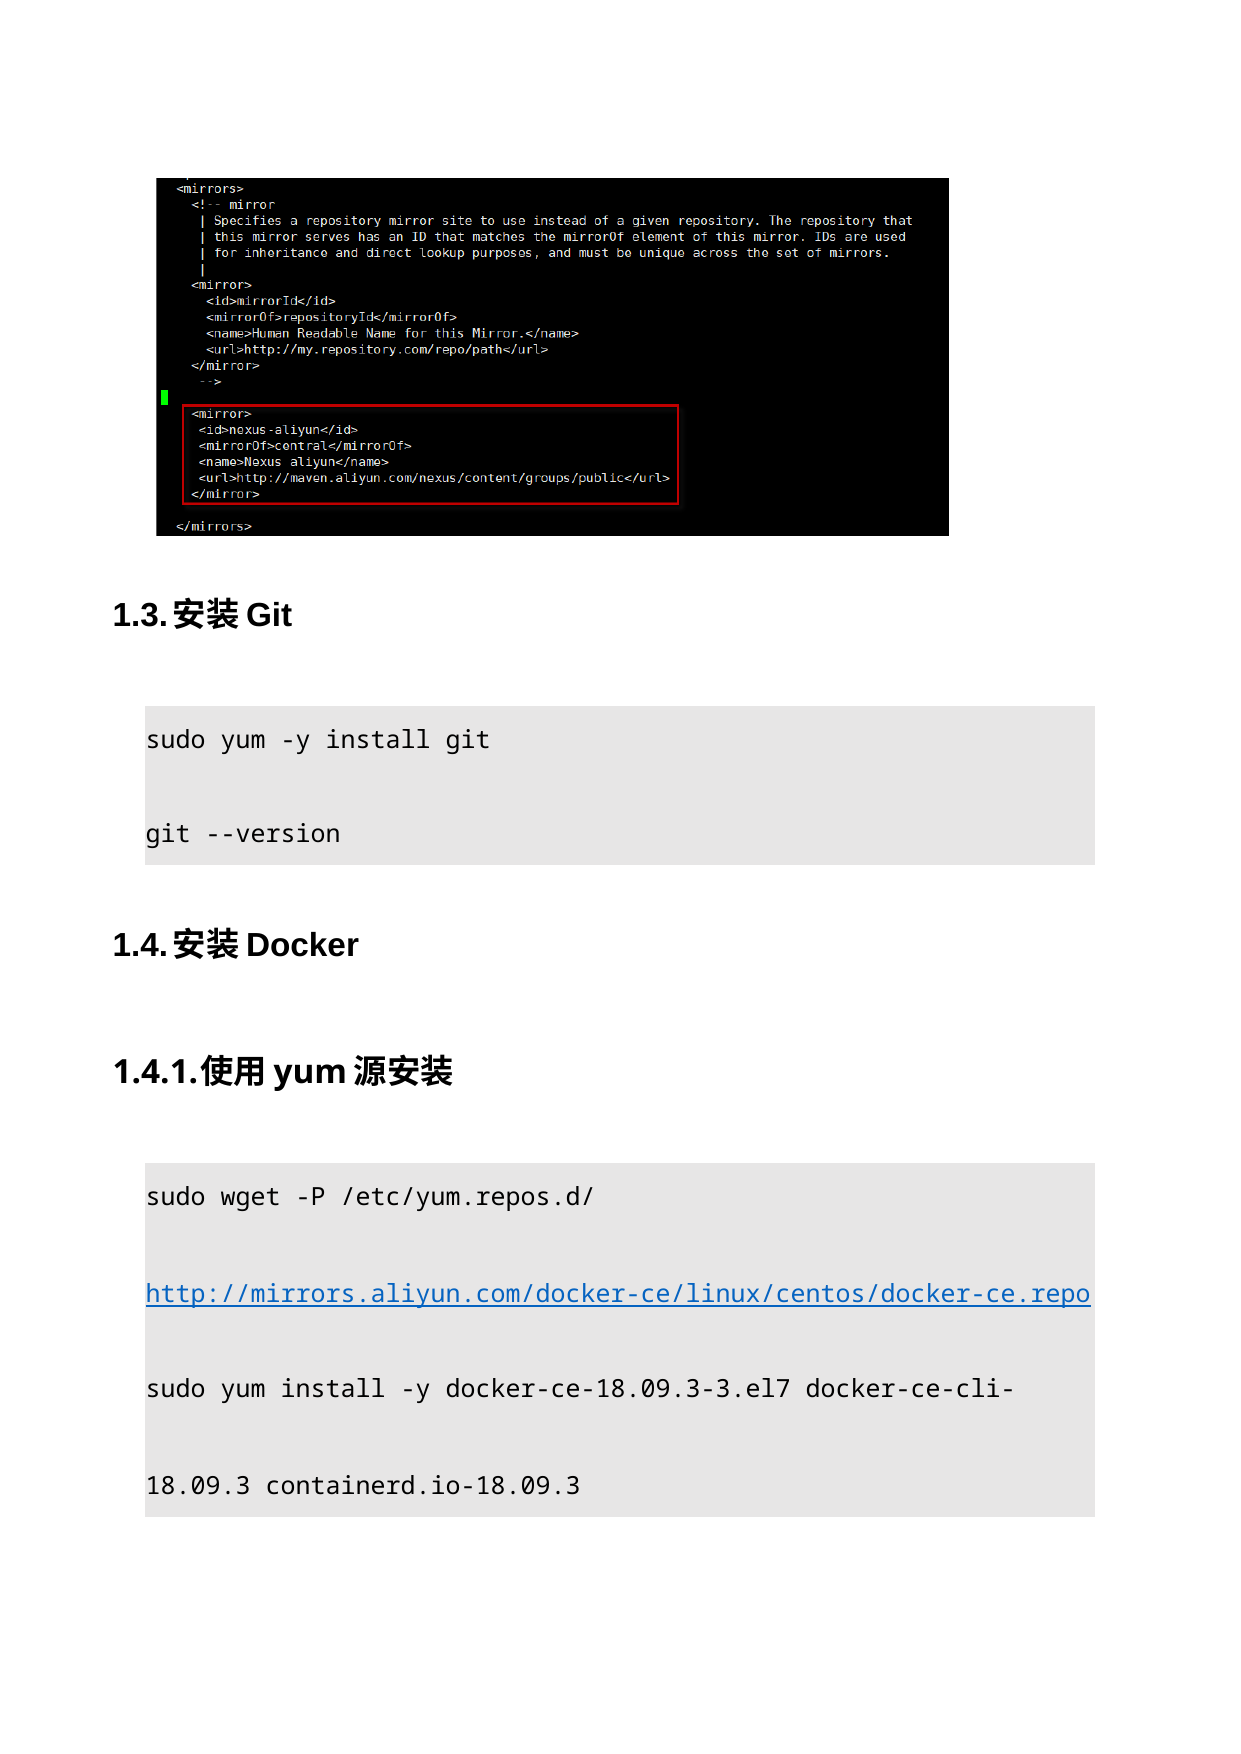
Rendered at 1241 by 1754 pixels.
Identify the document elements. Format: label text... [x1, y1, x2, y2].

picture [156, 178, 949, 536]
subtitle 安装Docker [112, 909, 1128, 974]
text sudo wget -P /etc/yum.repos.d/ http://mirrors.aliyun.com/docker-ce/linux/centos/docker-ce.repo [145, 1163, 1095, 1326]
text sudo yum install -y docker-ce-18.09.3-3.el7 docker-ce-cli-18.09.3 containerd.io-18.09.3 [145, 1355, 1095, 1517]
text sudo yum -y install git [145, 706, 1095, 771]
subtitle 安装Git [112, 579, 1128, 644]
subtitle 使用yum源安装 [112, 1036, 1128, 1101]
text git --version [145, 800, 1095, 865]
